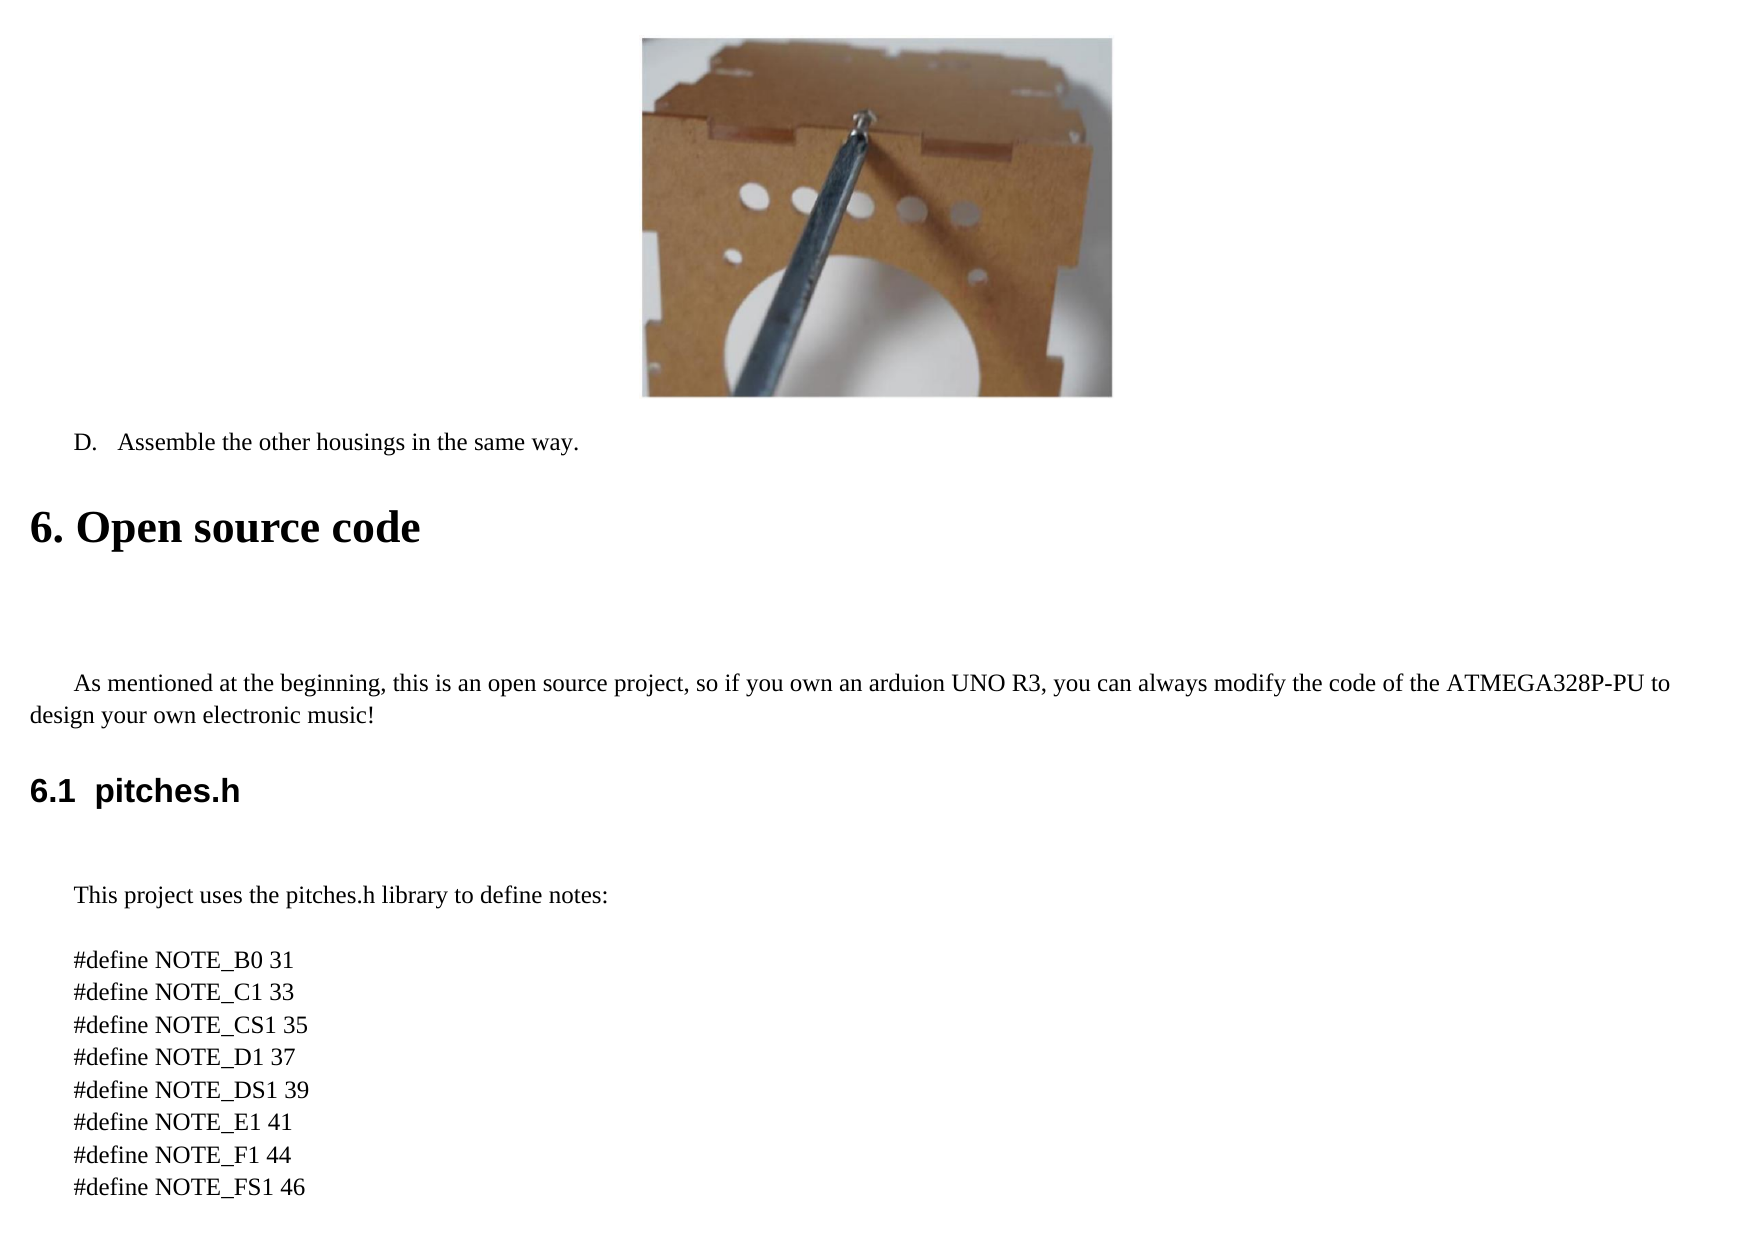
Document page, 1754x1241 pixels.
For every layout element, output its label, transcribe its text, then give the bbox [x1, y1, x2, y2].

picture [639, 35, 1115, 399]
list #define NOTE_FS1 46 [29, 1170, 1724, 1203]
list #define NOTE_CS1 35 [29, 1008, 1724, 1040]
list #define NOTE_F1 44 [29, 1138, 1724, 1170]
subtitle 6.1 pitches.h [29, 758, 1724, 823]
list Assemble the other housings in the same way. [29, 425, 1724, 458]
list #define NOTE_C1 33 [29, 975, 1724, 1008]
subtitle Open source code [29, 493, 1724, 558]
list This project uses the pitches.h library to define notes: [29, 878, 1724, 910]
list #define NOTE_E1 41 [29, 1105, 1724, 1138]
list #define NOTE_D1 37 [29, 1040, 1724, 1073]
list #define NOTE_DS1 39 [29, 1073, 1724, 1105]
list #define NOTE_B0 31 [29, 943, 1724, 975]
list As mentioned at the beginning, this is an open source project, so if you own an arduion UNO R3, you can always modify the code of the ATMEGA328P-PU to design your own electronic music! [29, 666, 1724, 731]
